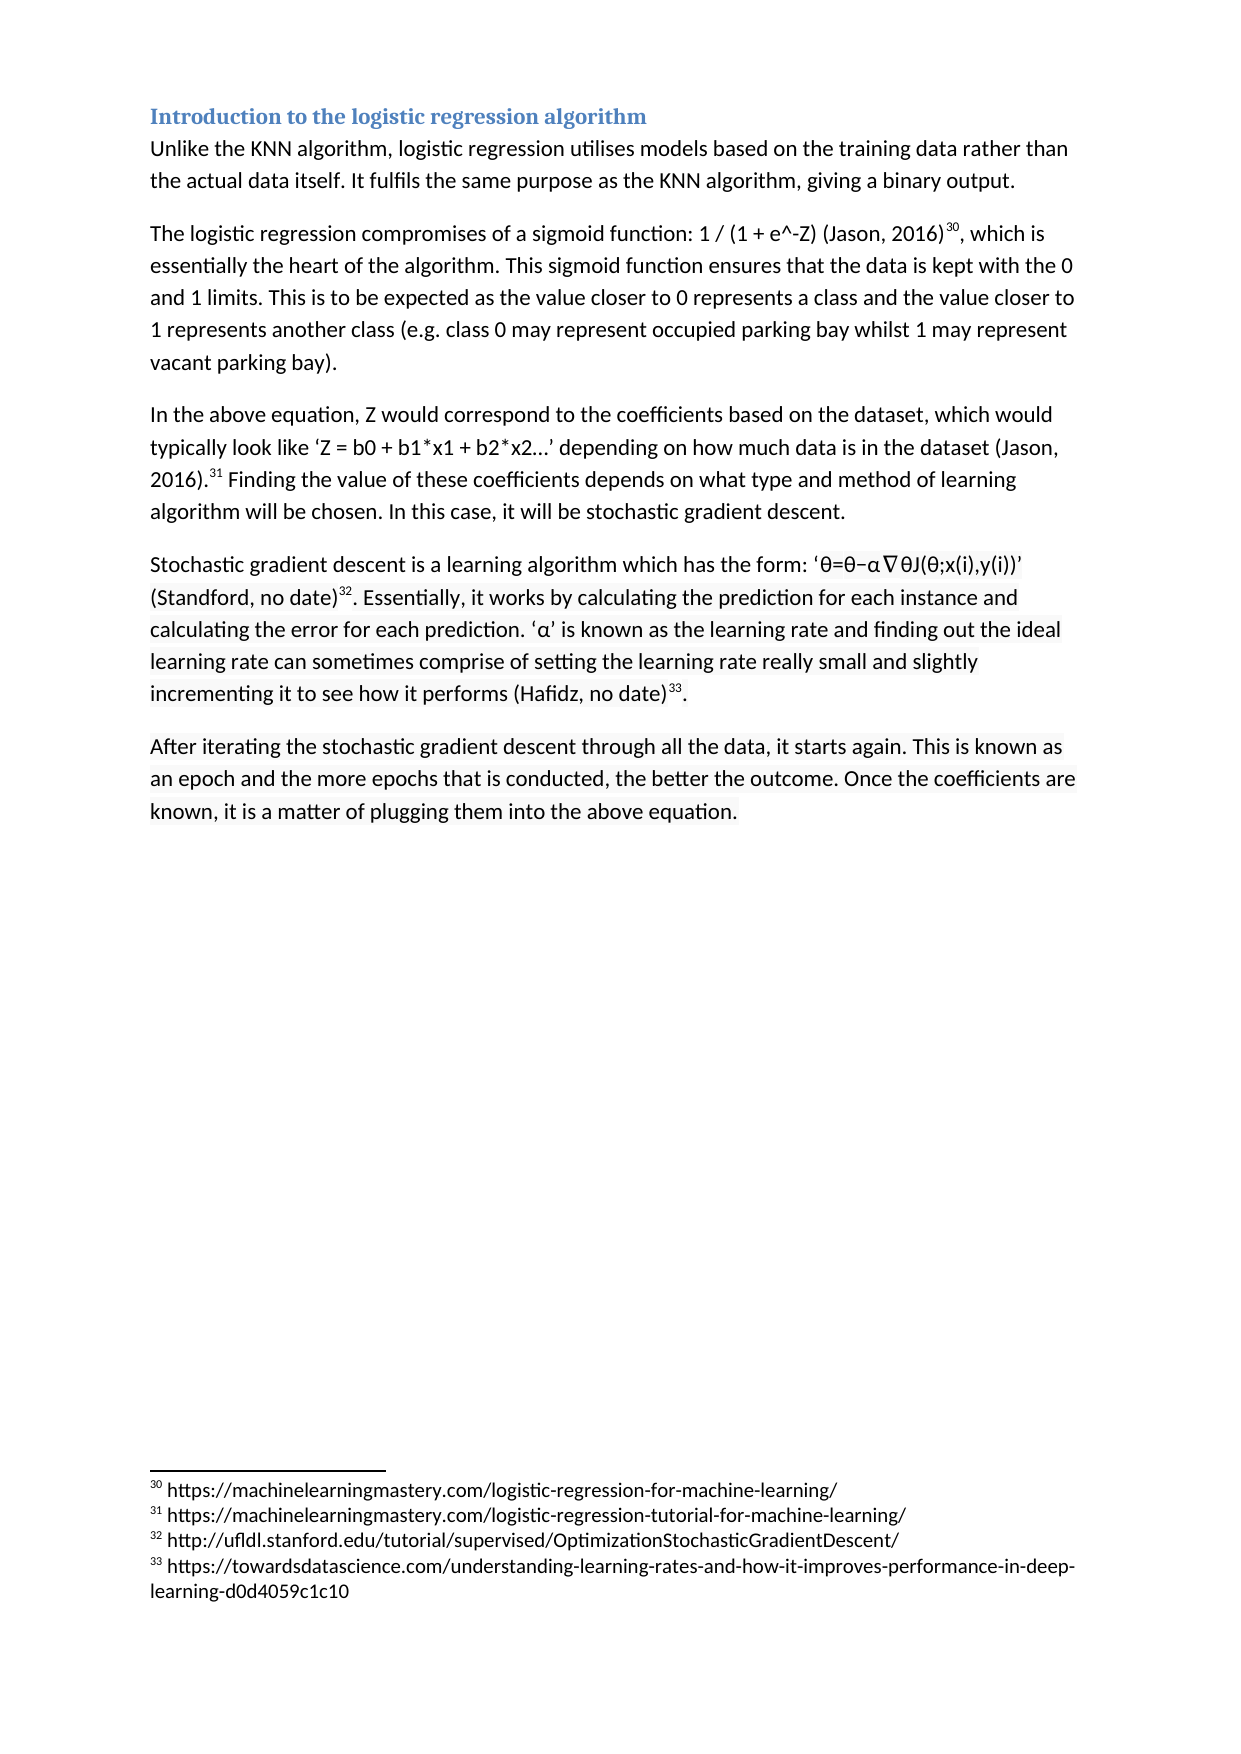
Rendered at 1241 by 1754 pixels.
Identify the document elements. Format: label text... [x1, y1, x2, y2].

text In the above equation, Z would correspond to the coefficients based on the dataset, which would typically look like ‘Z = b0 + b1*x1 + b2*x2…’ depending on how much data is in the dataset (Jason, 2016). Finding the value of these coefficients depends on what type and method of learning algorithm will be chosen. In this case, it will be stochastic gradient descent. [150, 401, 1090, 525]
text After iterating the stochastic gradient descent through all the data, it starts again. This is known as an epoch and the more epochs that is conducted, the better the outcome. Once the coefficients are known, it is a matter of plugging them into the above equation. [150, 732, 1090, 825]
text Stochastic gradient descent is a learning algorithm which has the form: ‘θ=θ−α∇θJ(θ;x(i),y(i))’ (Standford, no date). Essentially, it works by calculating the prediction for each instance and calculating the error for each prediction. ‘α’ is known as the learning rate and finding out the ideal learning rate can sometimes comprise of setting the learning rate really small and slightly incrementing it to see how it performs (Hafidz, no date). [150, 550, 1090, 707]
text Unlike the KNN algorithm, logistic regression utilises models based on the training data rather than the actual data itself. It fulfils the same purpose as the KNN algorithm, giving a binary output. [150, 134, 1090, 194]
text The logistic regression compromises of a sigmoid function: 1 / (1 + e^-Z) (Jason, 2016), which is essentially the heart of the algorithm. This sigmoid function ensures that the data is kept with the 0 and 1 limits. This is to be expected as the value closer to 0 represents a class and the value closer to 1 represents another class (e.g. class 0 may represent occupied parking bay whilst 1 may represent vacant parking bay). [150, 219, 1090, 376]
subtitle Introduction to the logistic regression algorithm [150, 103, 1090, 130]
